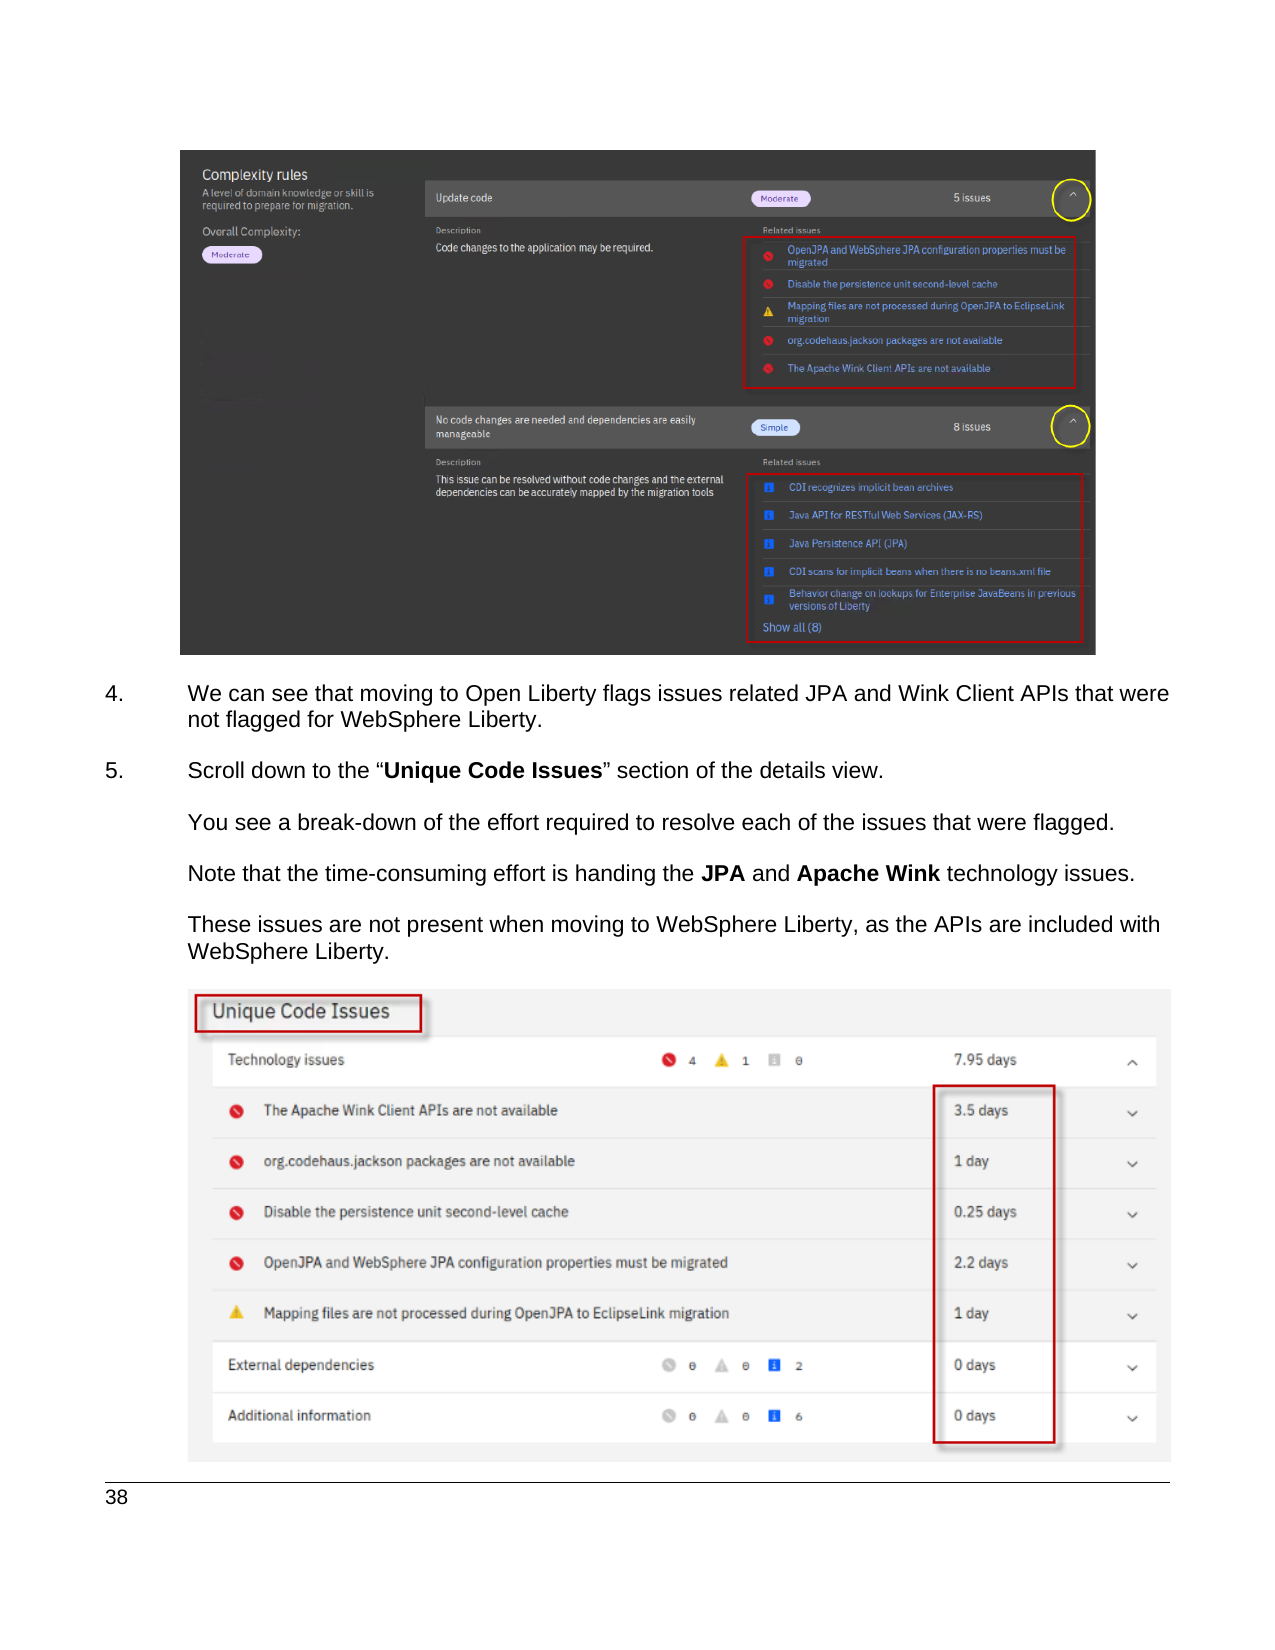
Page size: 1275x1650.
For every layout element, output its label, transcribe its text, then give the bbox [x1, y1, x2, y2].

picture [187, 989, 1172, 1462]
list These issues are not present when moving to WebSphere Liberty, as the APIs are included with WebSphere Liberty. [187, 911, 1170, 964]
list Note that the time-consuming effort is handing the JPA and Apache Wink technology issues. [187, 860, 1170, 886]
picture [180, 150, 1096, 655]
list We can see that moving to Open Liberty flags issues related JPA and Wink Client APIs that were not flagged for WebSphere Liberty. [105, 680, 1170, 732]
list You see a break-down of the effort required to resolve each of the issues that were flagged. [187, 809, 1170, 835]
list Scroll down to the “Unique Code Issues” section of the details view. [105, 757, 1170, 784]
